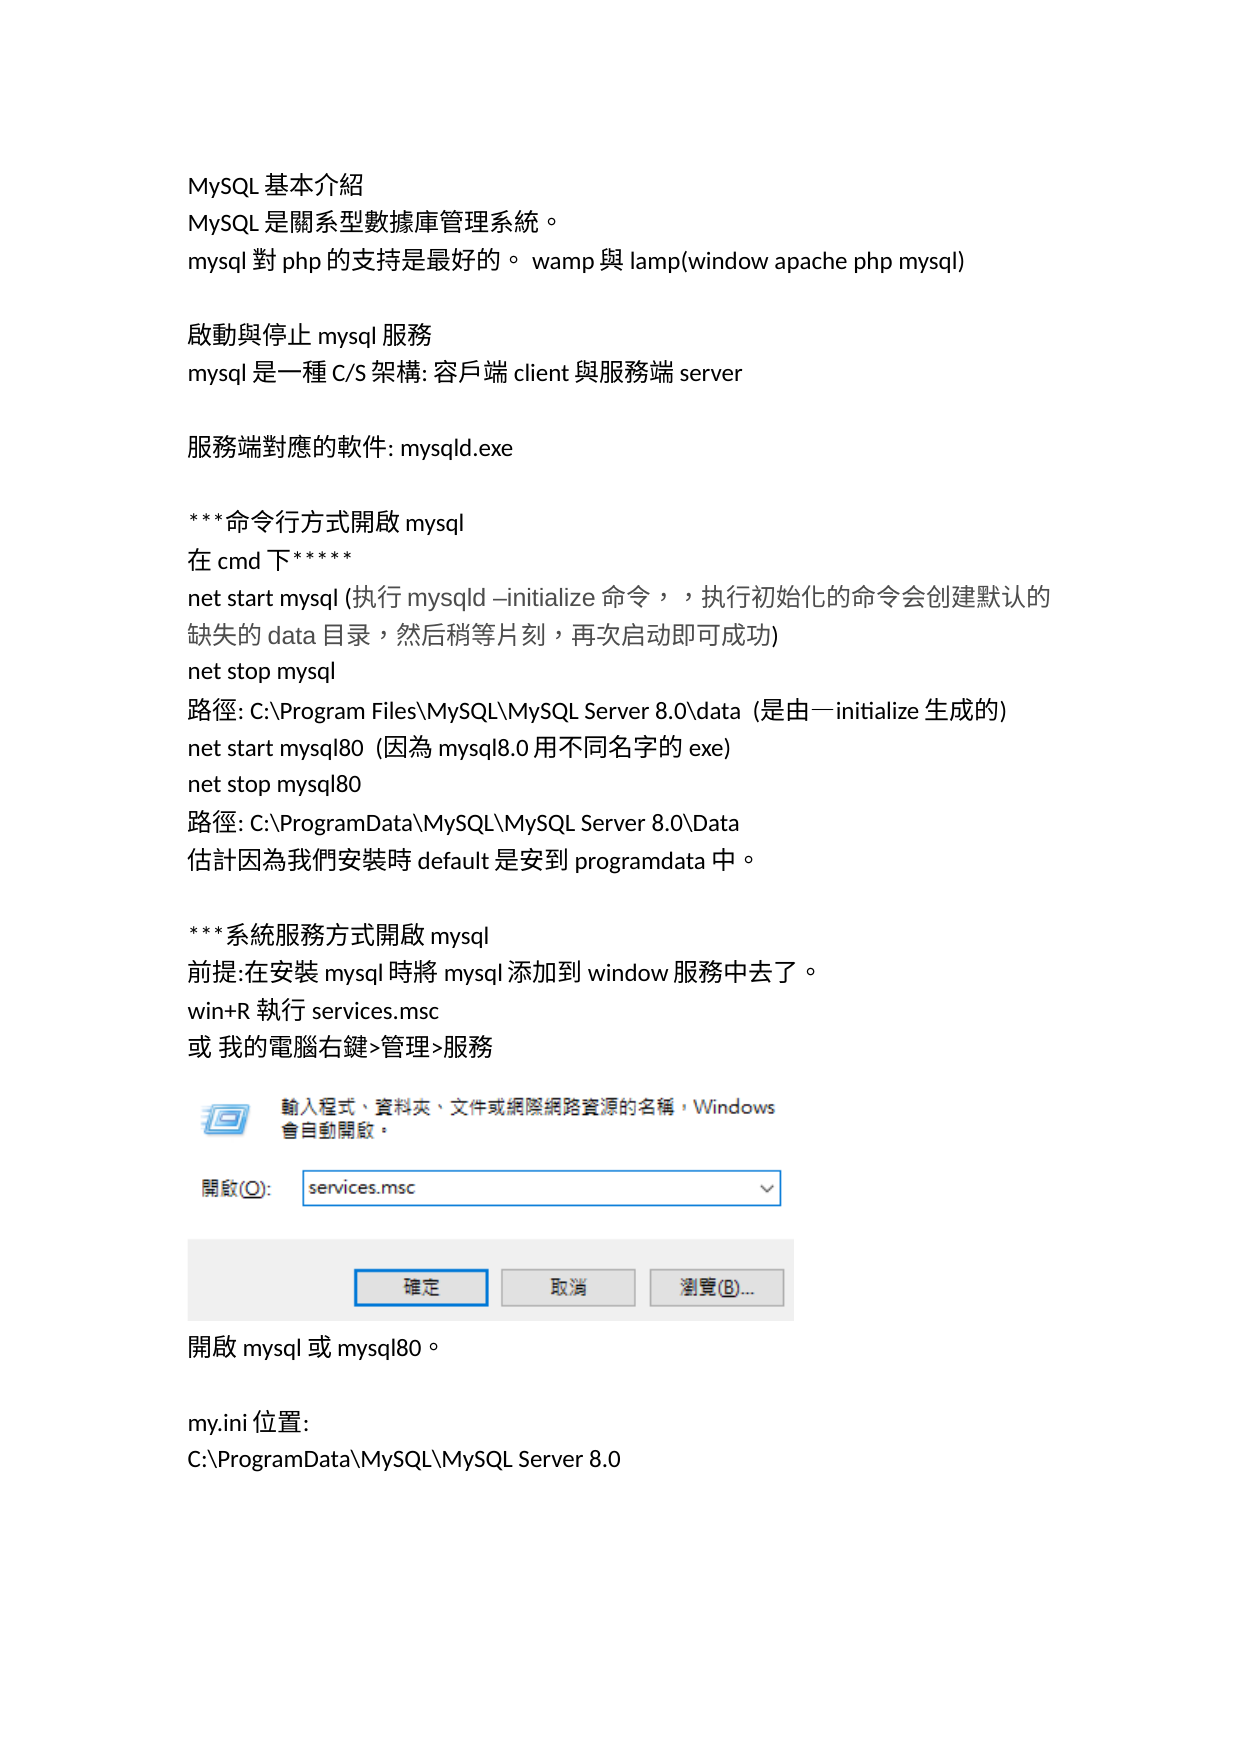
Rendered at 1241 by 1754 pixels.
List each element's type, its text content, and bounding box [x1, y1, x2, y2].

picture [187, 1070, 794, 1321]
text ***系統服務方式開啟mysql [187, 914, 1053, 952]
text MySQL是關系型數據庫管理系統。 [187, 202, 1053, 239]
text 在cmd下***** [187, 539, 1053, 577]
text 路徑: C:\ProgramData\MySQL\MySQL Server 8.0\Data [187, 802, 1053, 839]
text 開啟mysql或mysql80。 [187, 1327, 1053, 1364]
text net start mysql80 (因為mysql8.0用不同名字的exe) [187, 727, 1053, 764]
text 啟動與停止mysql服務 [187, 314, 1053, 352]
text my.ini位置: [187, 1402, 1053, 1439]
text net stop mysql80 [187, 764, 1053, 802]
text C:\ProgramData\MySQL\MySQL Server 8.0 [187, 1439, 1053, 1477]
text net stop mysql [187, 652, 1053, 689]
text mysql是一種C/S架構: 容戶端client與服務端server [187, 352, 1053, 389]
text mysql對php的支持是最好的。 wamp與lamp(window apache php mysql) [187, 239, 1053, 277]
text 估計因為我們安裝時default是安到programdata中。 [187, 839, 1053, 877]
text 或 我的電腦右鍵>管理>服務 [187, 1027, 1053, 1064]
text net start mysql (执行mysqld –initialize命令，，执行初始化的命令会创建默认的缺失的data目录，然后稍等片刻，再次启动即可成功) [187, 577, 1053, 652]
text ***命令行方式開啟mysql [187, 502, 1053, 539]
text MySQL基本介紹 [187, 164, 1053, 202]
text 服務端對應的軟件: mysqld.exe [187, 427, 1053, 464]
text 路徑: C:\Program Files\MySQL\MySQL Server 8.0\data (是由—initialize生成的) [187, 689, 1053, 727]
text win+R 執行 services.msc [187, 989, 1053, 1027]
text 前提:在安裝mysql時將mysql添加到window服務中去了。 [187, 952, 1053, 989]
